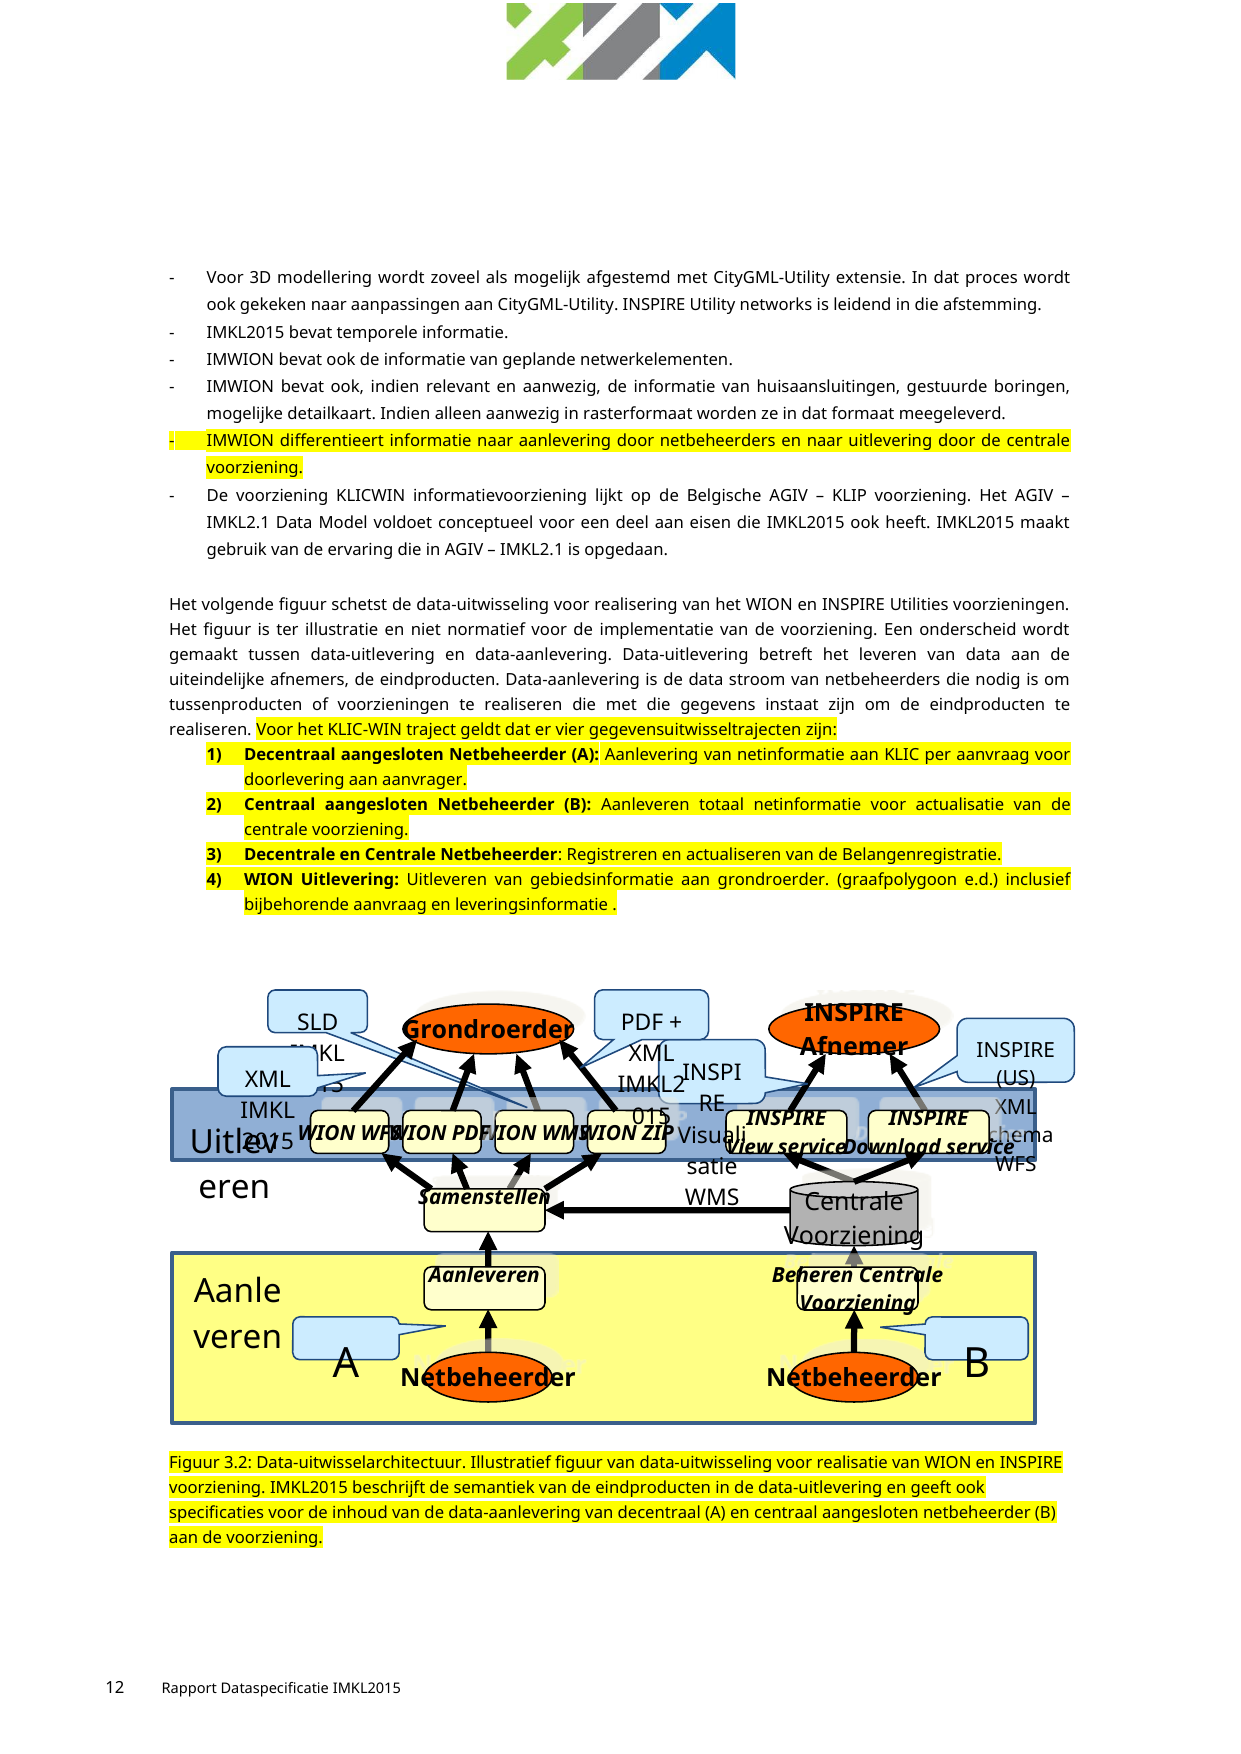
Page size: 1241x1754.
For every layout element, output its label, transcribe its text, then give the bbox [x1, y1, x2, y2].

list IMWION bevat ook de informatie van geplande netwerkelementen. [169, 347, 1071, 370]
list IMKL2015 bevat temporele informatie. [169, 320, 1071, 343]
text Figuur 3.2: Data-uitwisselarchitectuur. Illustratief figuur van data-uitwisseling voor realisatie van WION en INSPIRE voorziening. IMKL2015 beschrijft de semantiek van de eindproducten in de data-uitlevering inhoud van de data-aanlevering van netbeheerder [169, 1448, 1071, 1548]
picture [677, 50, 736, 80]
picture [506, 3, 718, 80]
list Voor 3D modellering wordt zoveel als mogelijk afgestemd met CityGML-Utility extensie. In dat proces wordt ook gekeken naar aanpassingen aan CityGML-Utility. INSPIRE Utility networks is leidend in die afstemming. [169, 266, 1071, 316]
list De voorziening KLICWIN informatievoorziening lijkt op de Belgische AGIV – KLIP voorziening. Het AGIV – IMKL2.1 Data Model voldoet conceptueel voor een deel aan eisen die IMKL2015 ook heeft. IMKL2015 maakt gebruik van de ervaring die in AGIV – IMKL2.1 is opgedaan. [169, 483, 1071, 560]
text Het volgende figuur schetst de data-uitwisseling voor realisering van het WION en INSPIRE Utilities voorzieningen. Het figuur is ter illustratie en niet normatief voor de implementatie van de voorziening. Een onderscheid wordt gemaakt tussen data-uitlevering en data-aanlevering. Data-uitlevering betreft het leveren van data aan de uiteindelijke afnemers, de eindproducten. Data-aanlevering is de data stroom van netbeheerders die nodig is om tussenproducten of voorzieningen te realiseren die met die gegevens instaat zijn om de eindproducten te realiseren. [169, 590, 1071, 740]
list IMWION bevat ook, indien relevant en aanwezig, de informatie van huisaansluitingen, gestuurde boringen, mogelijke detailkaart. Indien alleen aanwezig in rasterformaat worden ze in dat formaat meegeleverd. [169, 374, 1071, 424]
